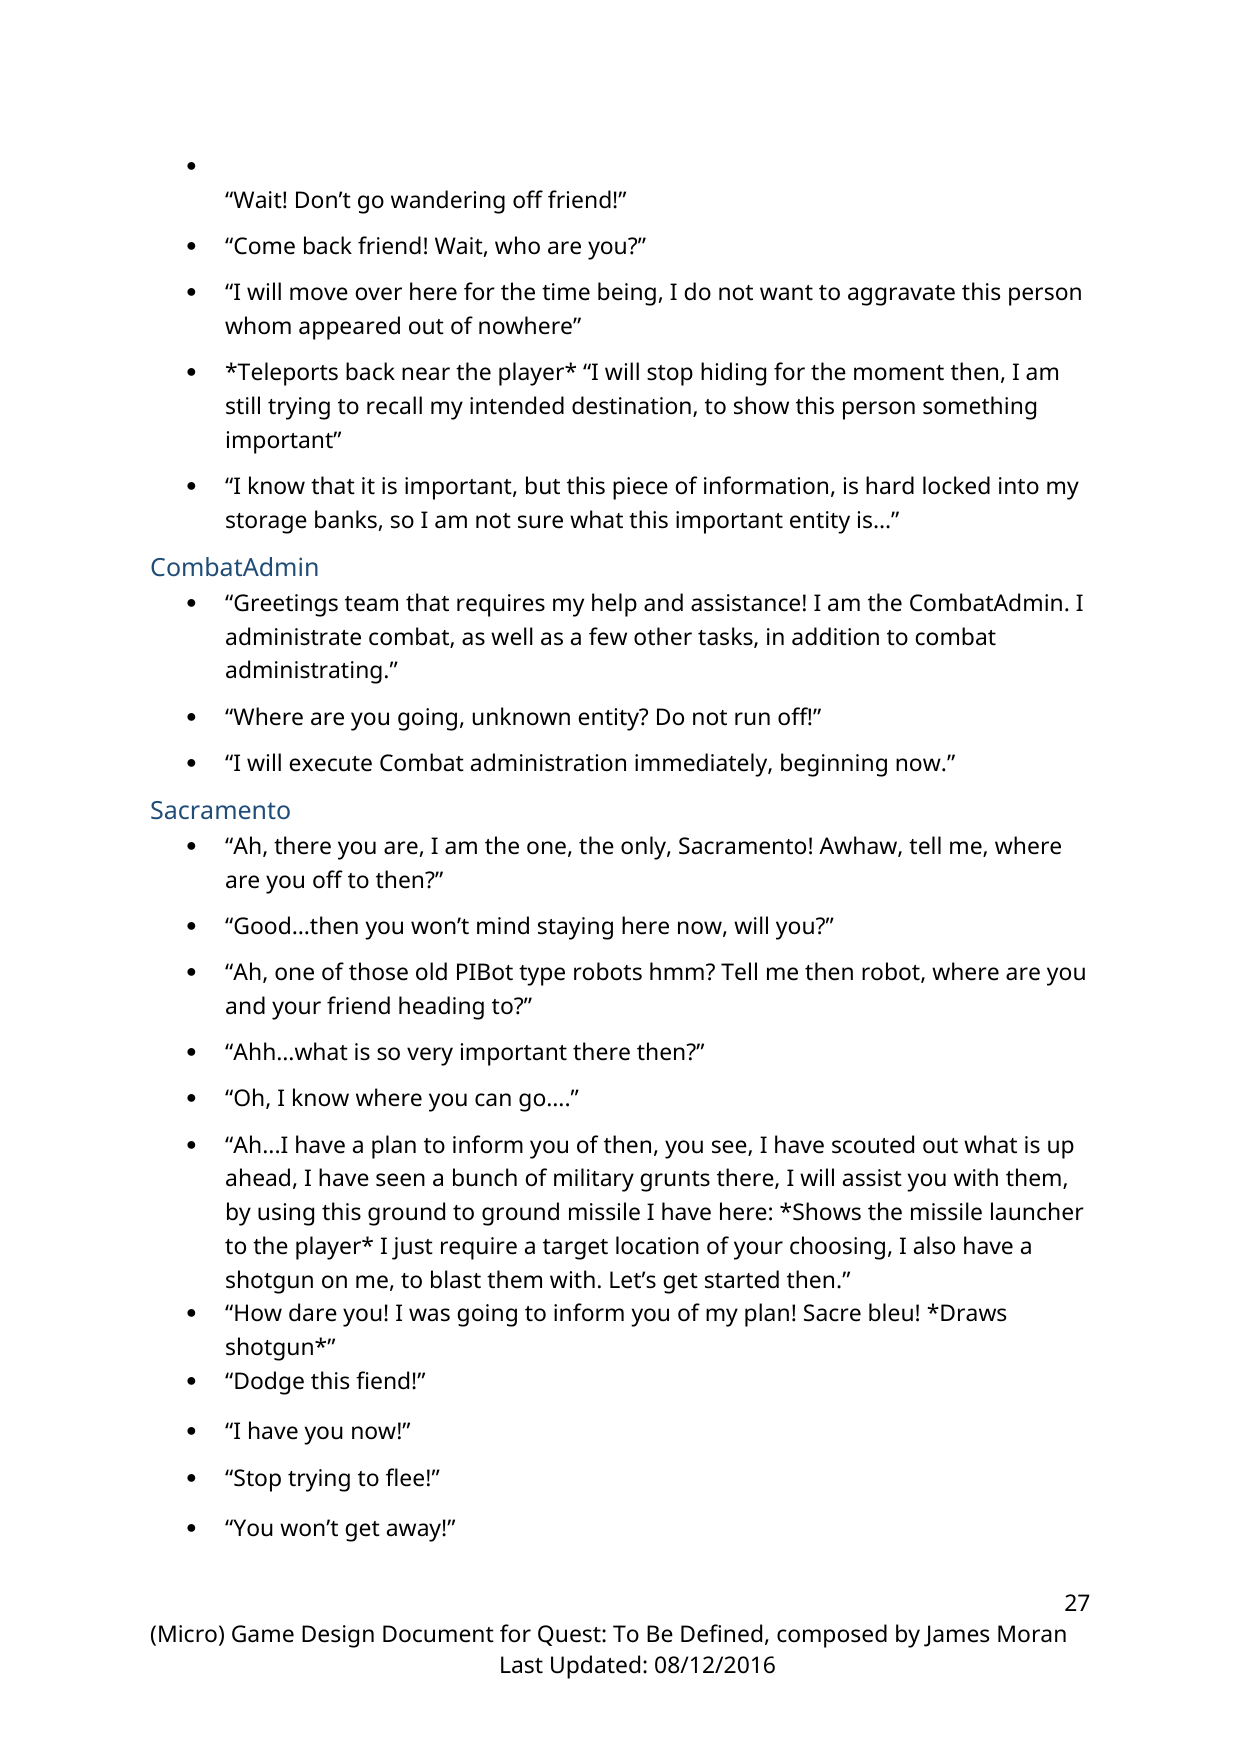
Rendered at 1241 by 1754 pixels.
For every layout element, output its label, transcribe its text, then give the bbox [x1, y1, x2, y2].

list “Dodge this fiend!” [187, 1365, 1090, 1396]
list “Greetings team that requires my help and assistance! I am the CombatAdmin. I administrate combat, as well as a few other tasks, in addition to combat administrating.” [187, 587, 1090, 686]
list “Stop trying to flee!” [187, 1461, 1090, 1493]
list “Come back friend! Wait, who are you?” [187, 230, 1090, 261]
list “I know that it is important, but this piece of information, is hard locked into my storage banks, so I am not sure what this important entity is…” [187, 470, 1090, 535]
list *Teleports back near the player* “I will stop hiding for the moment then, I am still trying to recall my intended destination, to show this person something important” [187, 356, 1090, 455]
list “I have you now!” [187, 1415, 1090, 1446]
list “Ah, there you are, I am the one, the only, Sacramento! Awhaw, tell me, where are you off to then?” [187, 830, 1090, 895]
list “I will move over here for the time being, I do not want to aggravate this person whom appeared out of nowhere” [187, 276, 1090, 341]
list “I will execute Combat administration immediately, beginning now.” [187, 747, 1090, 778]
list “Ah, one of those old PIBot type robots hmm? Tell me then robot, where are you and your friend heading to?” [187, 956, 1090, 1021]
subtitle Sacramento [150, 793, 1090, 827]
list “Oh, I know where you can go….” [187, 1082, 1090, 1113]
list “Ahh…what is so very important there then?” [187, 1036, 1090, 1067]
list “You won’t get away!” [187, 1512, 1090, 1543]
list “How dare you! I was going to inform you of my plan! Sacre bleu! *Draws shotgun*” [187, 1297, 1090, 1362]
list “Good…then you won’t mind staying here now, will you?” [187, 910, 1090, 941]
list “Where are you going, unknown entity? Do not run off!” [187, 701, 1090, 732]
list “Ah...I have a plan to inform you of then, you see, I have scouted out what is up ahead, I have seen a bunch of military grunts there, I will assist you with them, by using this ground to ground missile I have here: *Shows the missile launcher to the player* I just require a target location of your choosing, I also have a shotgun on me, to blast them with. Let’s get started then.” [187, 1128, 1090, 1295]
list “Wait! Don’t go wandering off friend!” [187, 150, 1090, 215]
subtitle CombatAdmin [150, 550, 1090, 584]
